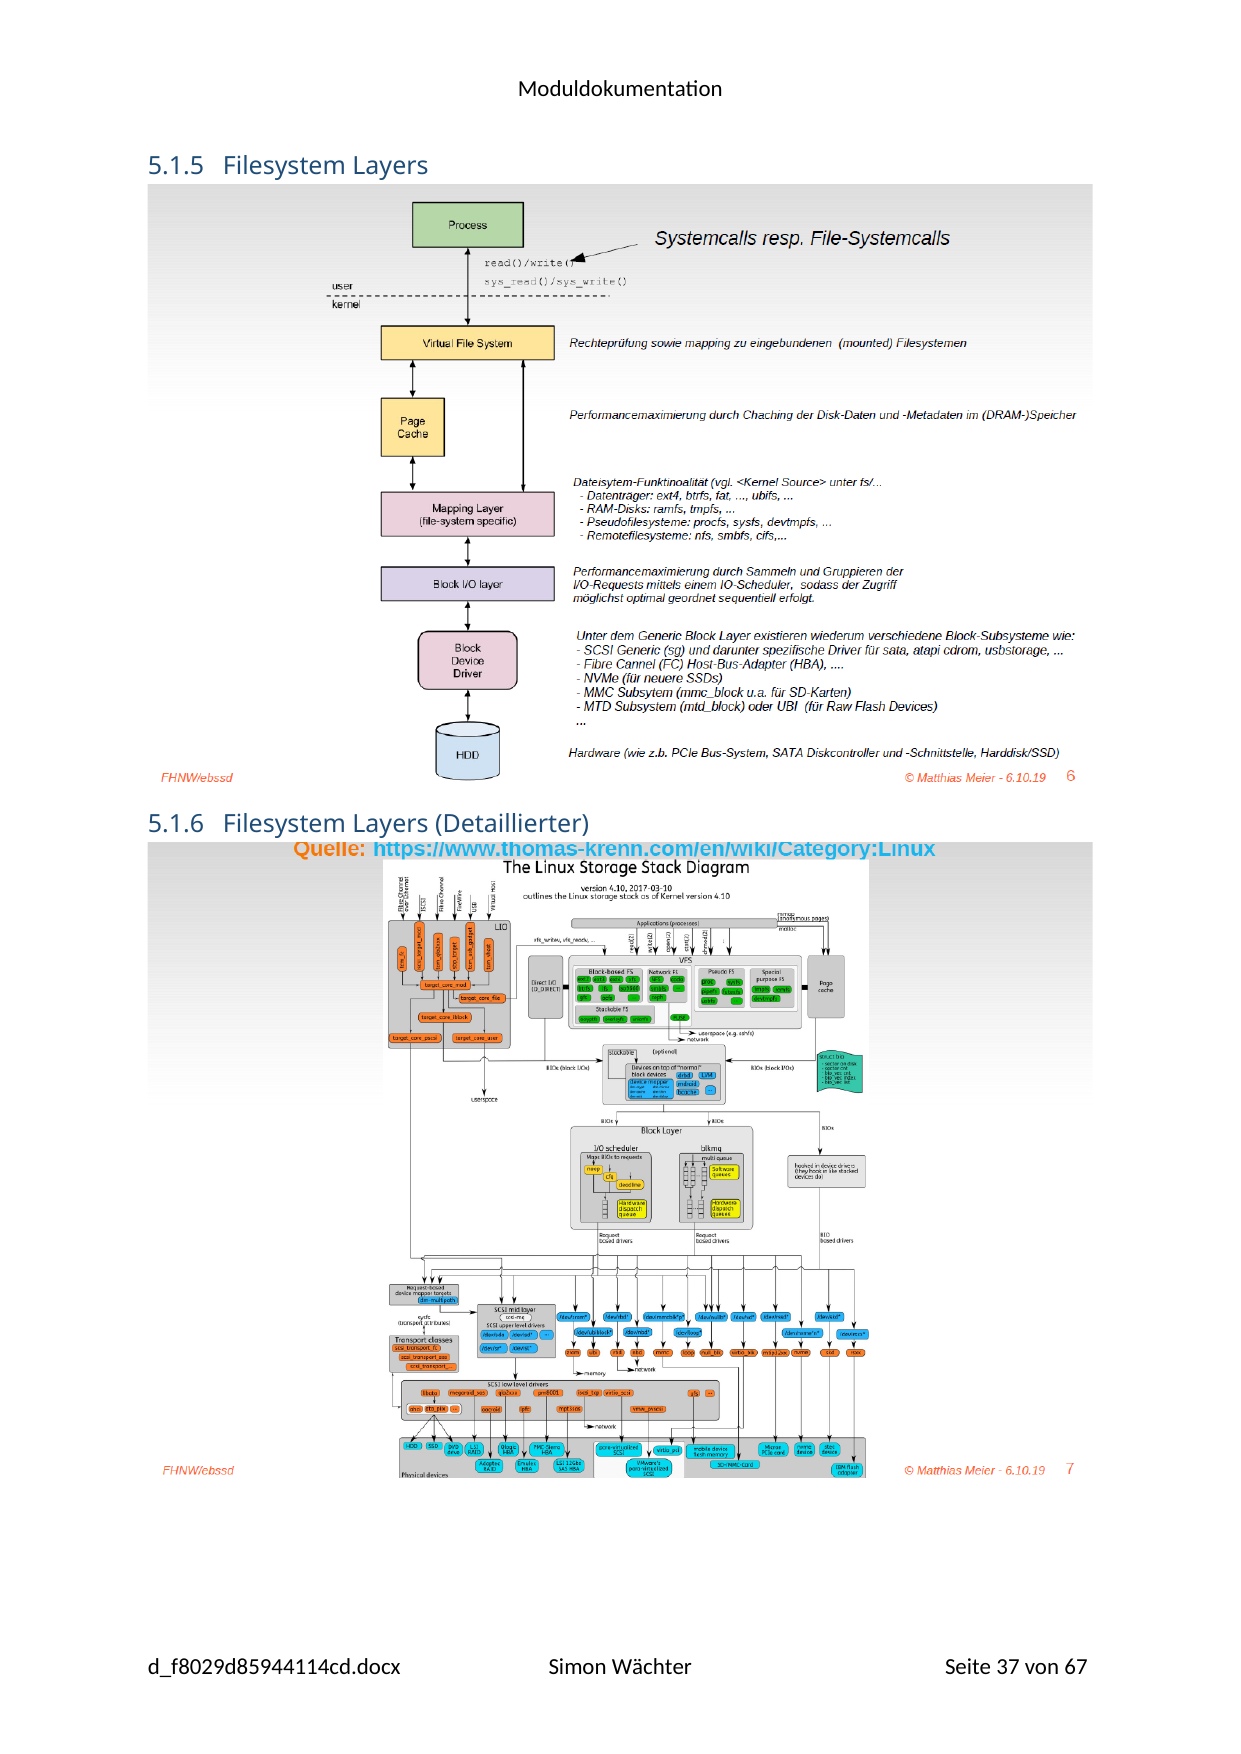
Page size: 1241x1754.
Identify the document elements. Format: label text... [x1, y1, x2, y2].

subtitle Filesystem Layers [148, 148, 1093, 182]
picture [147, 184, 1093, 787]
picture [147, 842, 1093, 1478]
subtitle Filesystem Layers (Detaillierter) [148, 806, 1093, 840]
